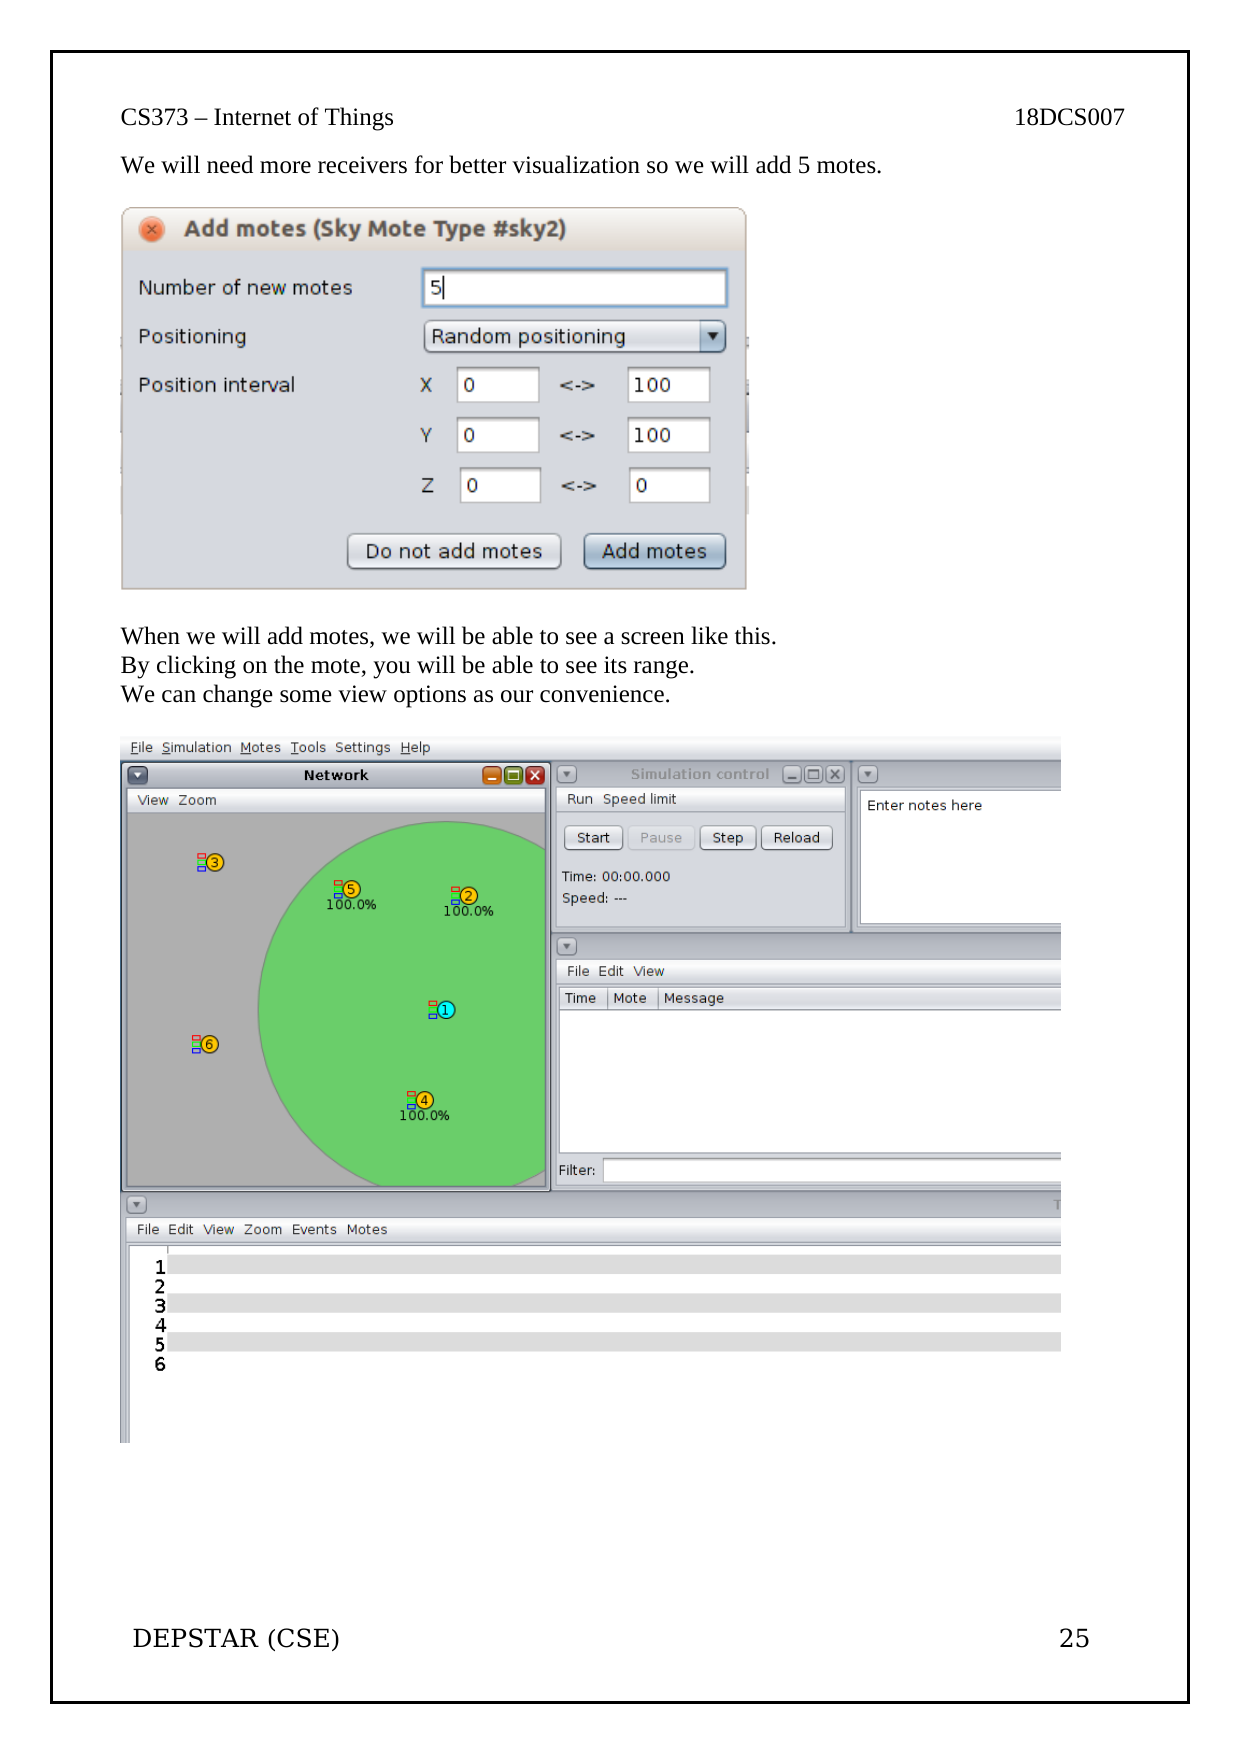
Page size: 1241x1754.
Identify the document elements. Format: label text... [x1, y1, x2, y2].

picture [120, 207, 750, 593]
text When we will add motes, we will be able to see a screen like this. [120, 621, 1090, 650]
text We will need more receivers for better visualization so we will add 5 motes. [120, 150, 1090, 179]
picture [120, 736, 1061, 1443]
text We can change some view options as our convenience. [120, 679, 1090, 707]
text By clicking on the mote, you will be able to see its range. [120, 650, 1090, 679]
